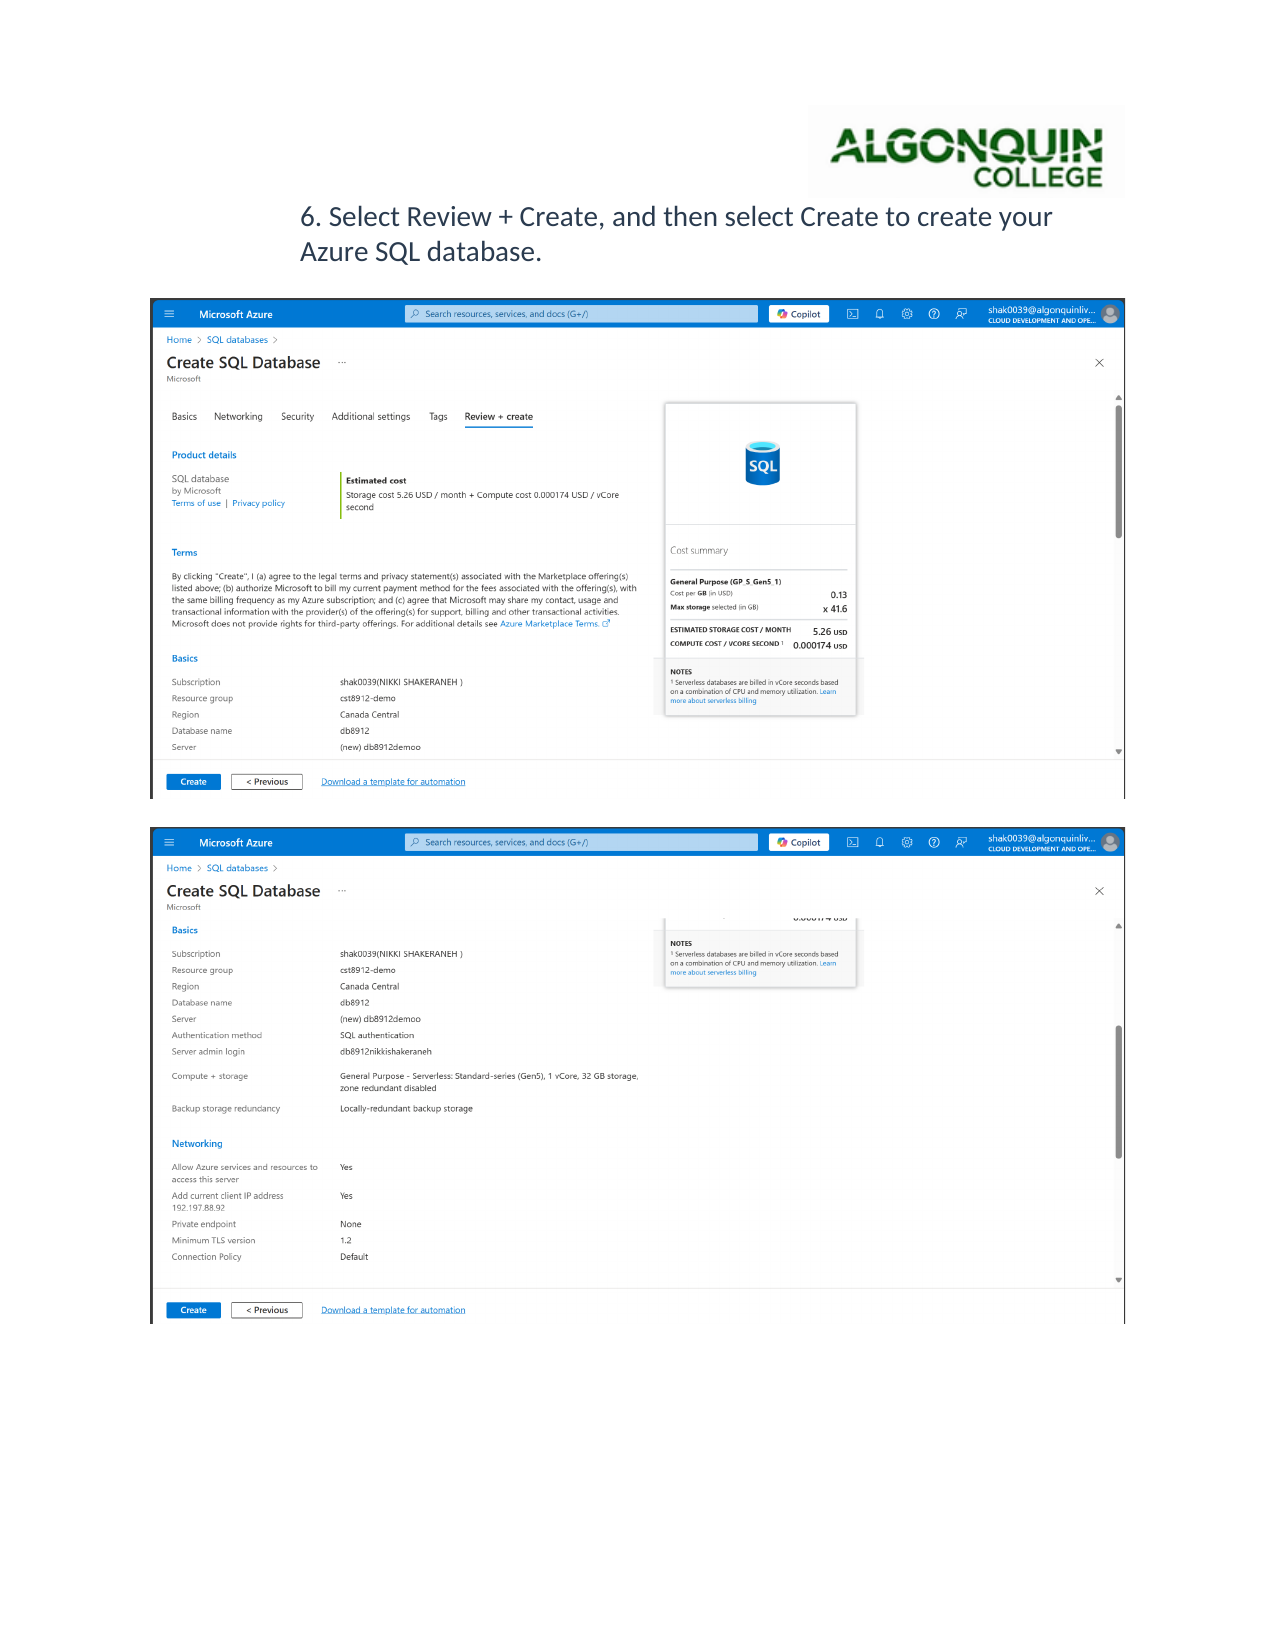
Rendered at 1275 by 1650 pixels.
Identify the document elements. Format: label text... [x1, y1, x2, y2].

text 6. Select Review + Create, and then select Create to create your Azure SQL database. [542, 198, 1125, 269]
picture [150, 827, 1125, 1324]
picture [807, 105, 1125, 198]
picture [150, 298, 1125, 799]
